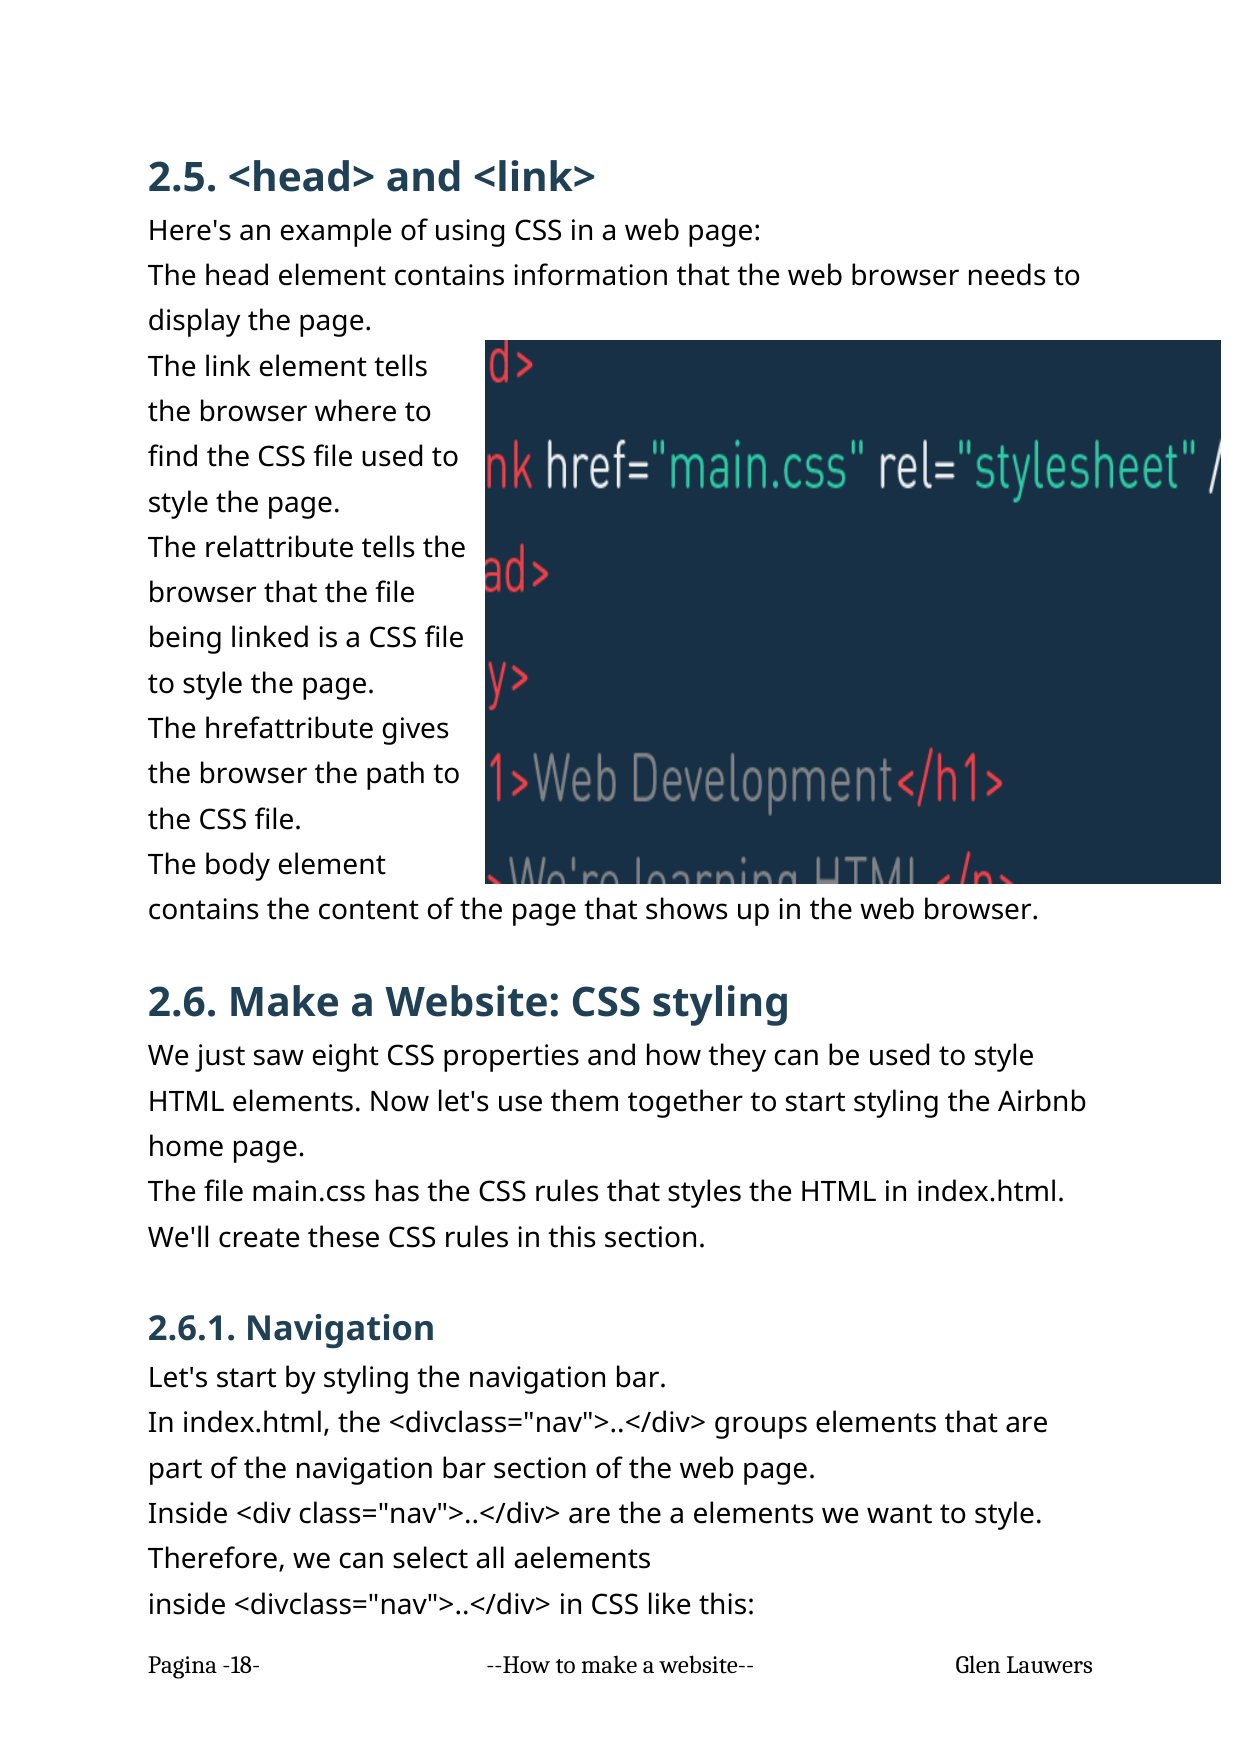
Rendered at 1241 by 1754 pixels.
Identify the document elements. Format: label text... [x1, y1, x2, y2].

text The body element contains the content of the page that shows up in the web browser. [148, 837, 1092, 928]
text Let's start by styling the navigation bar. [148, 1351, 1092, 1396]
text Therefore, we can select all aelements inside <divclass="nav">..</div> in CSS like this: [148, 1532, 1092, 1622]
picture [485, 340, 1221, 884]
text 2.6.1. Navigation [148, 1301, 1092, 1351]
text We just saw eight CSS properties and how they can be used to style HTML elements. Now let's use them together to start styling the Airbnb home page. [148, 1029, 1092, 1164]
subtitle 2.6. Make a Website: CSS styling [148, 973, 1092, 1029]
text Here's an example of using CSS in a web page: [148, 203, 1092, 248]
text 2.5. <head> and <link> [148, 148, 1092, 203]
text The head element contains information that the web browser needs to display the page. [148, 248, 1092, 339]
text The file main.css has the CSS rules that styles the HTML in index.html. We'll create these CSS rules in this section. [148, 1164, 1092, 1255]
text The link element tells the browser where to find the CSS file used to style the page. The relattribute tells the browser that the file being linked is a CSS file to style the page. The hrefattribute gives the browser the path to the CSS file. [148, 339, 1092, 837]
text In index.html, the <divclass="nav">..</div> groups elements that are part of the navigation bar section of the web page. Inside <div class="nav">..</div> are the a elements we want to style. [148, 1396, 1092, 1532]
